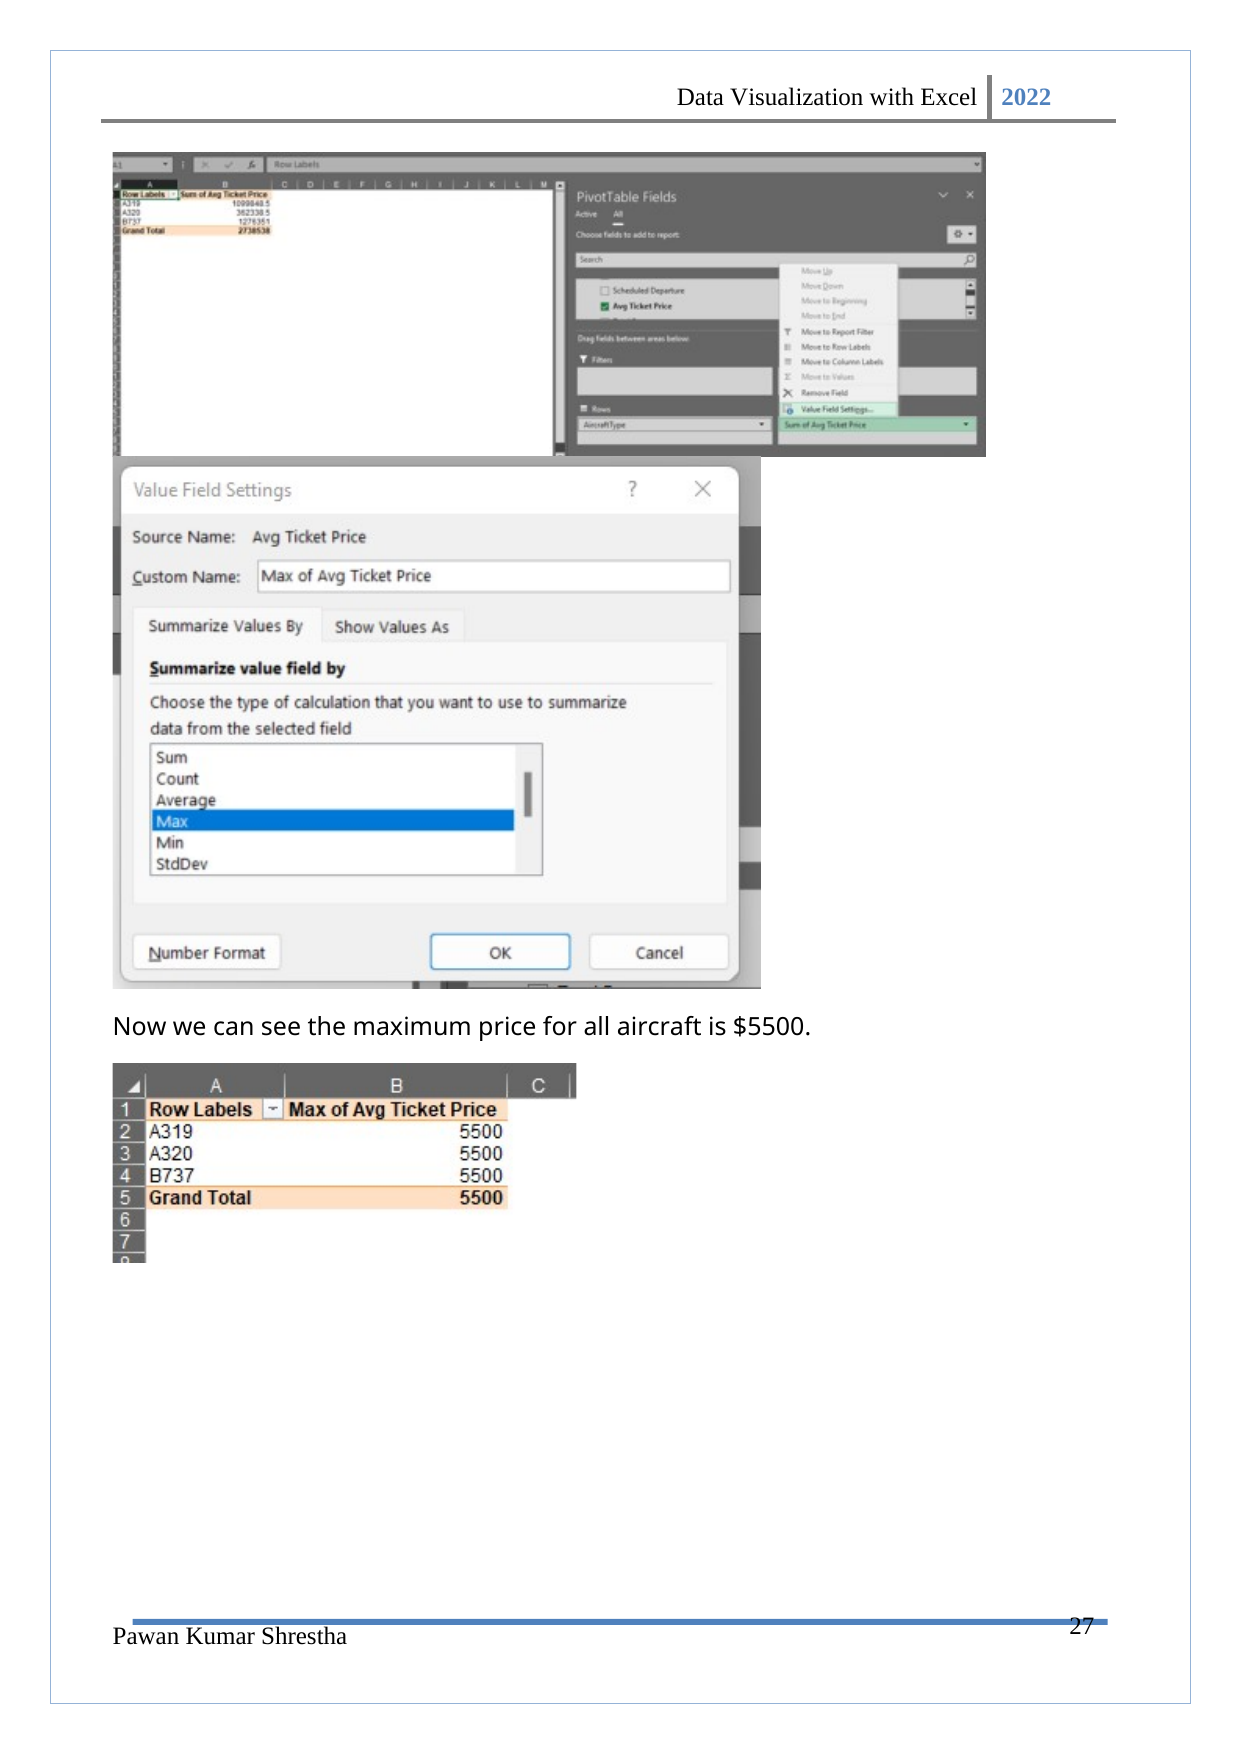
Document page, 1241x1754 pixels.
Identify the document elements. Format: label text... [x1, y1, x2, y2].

text Now we can see the maximum price for all aircraft is $5500. [112, 1009, 1128, 1043]
picture [112, 1063, 577, 1263]
picture [112, 152, 986, 989]
